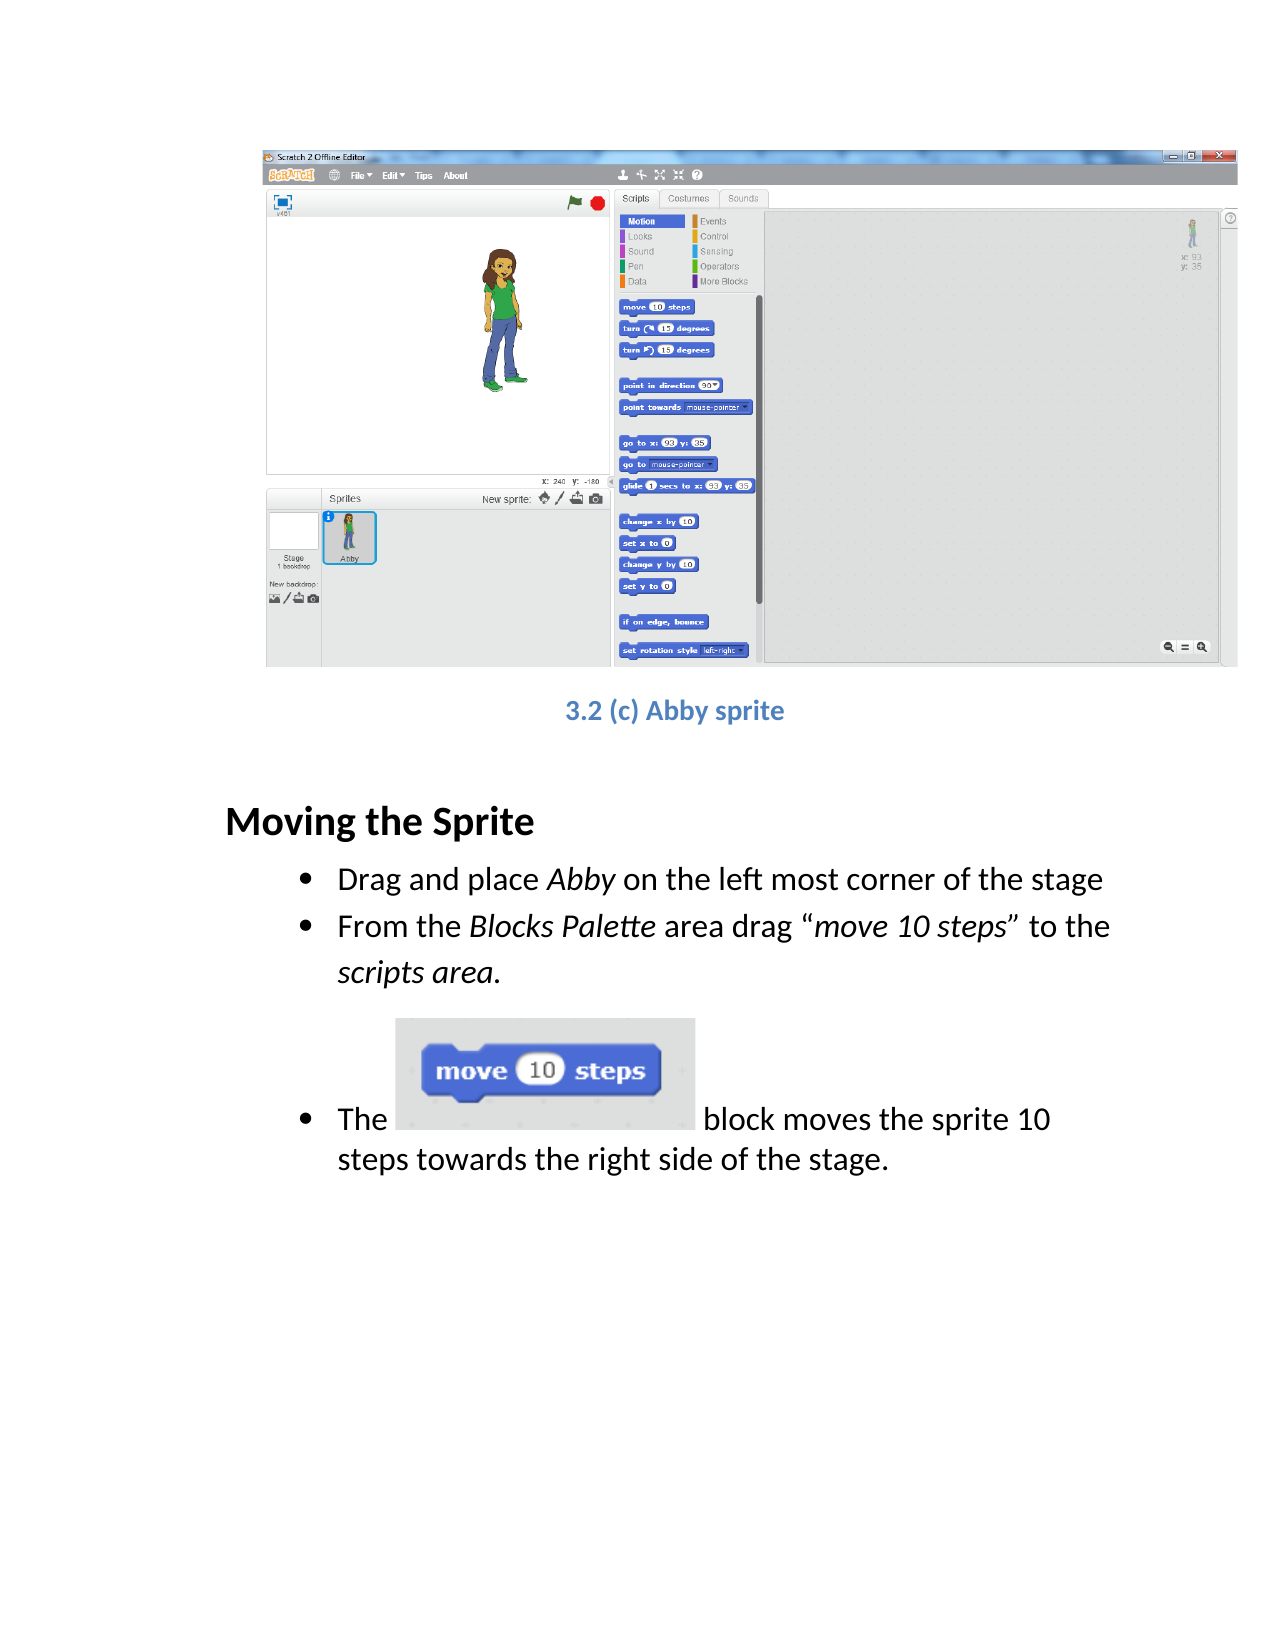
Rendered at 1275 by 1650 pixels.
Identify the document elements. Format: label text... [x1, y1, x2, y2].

picture [395, 1018, 696, 1130]
list 3.2 (c) Abby sprite [225, 692, 1125, 727]
text Moving the Sprite [225, 794, 1125, 845]
list From the Blocks Palette area drag “move 10 steps” to the scripts area. [300, 904, 1125, 992]
list Drag and place Abby on the left most corner of the stage [300, 858, 1125, 898]
picture [262, 150, 1238, 667]
